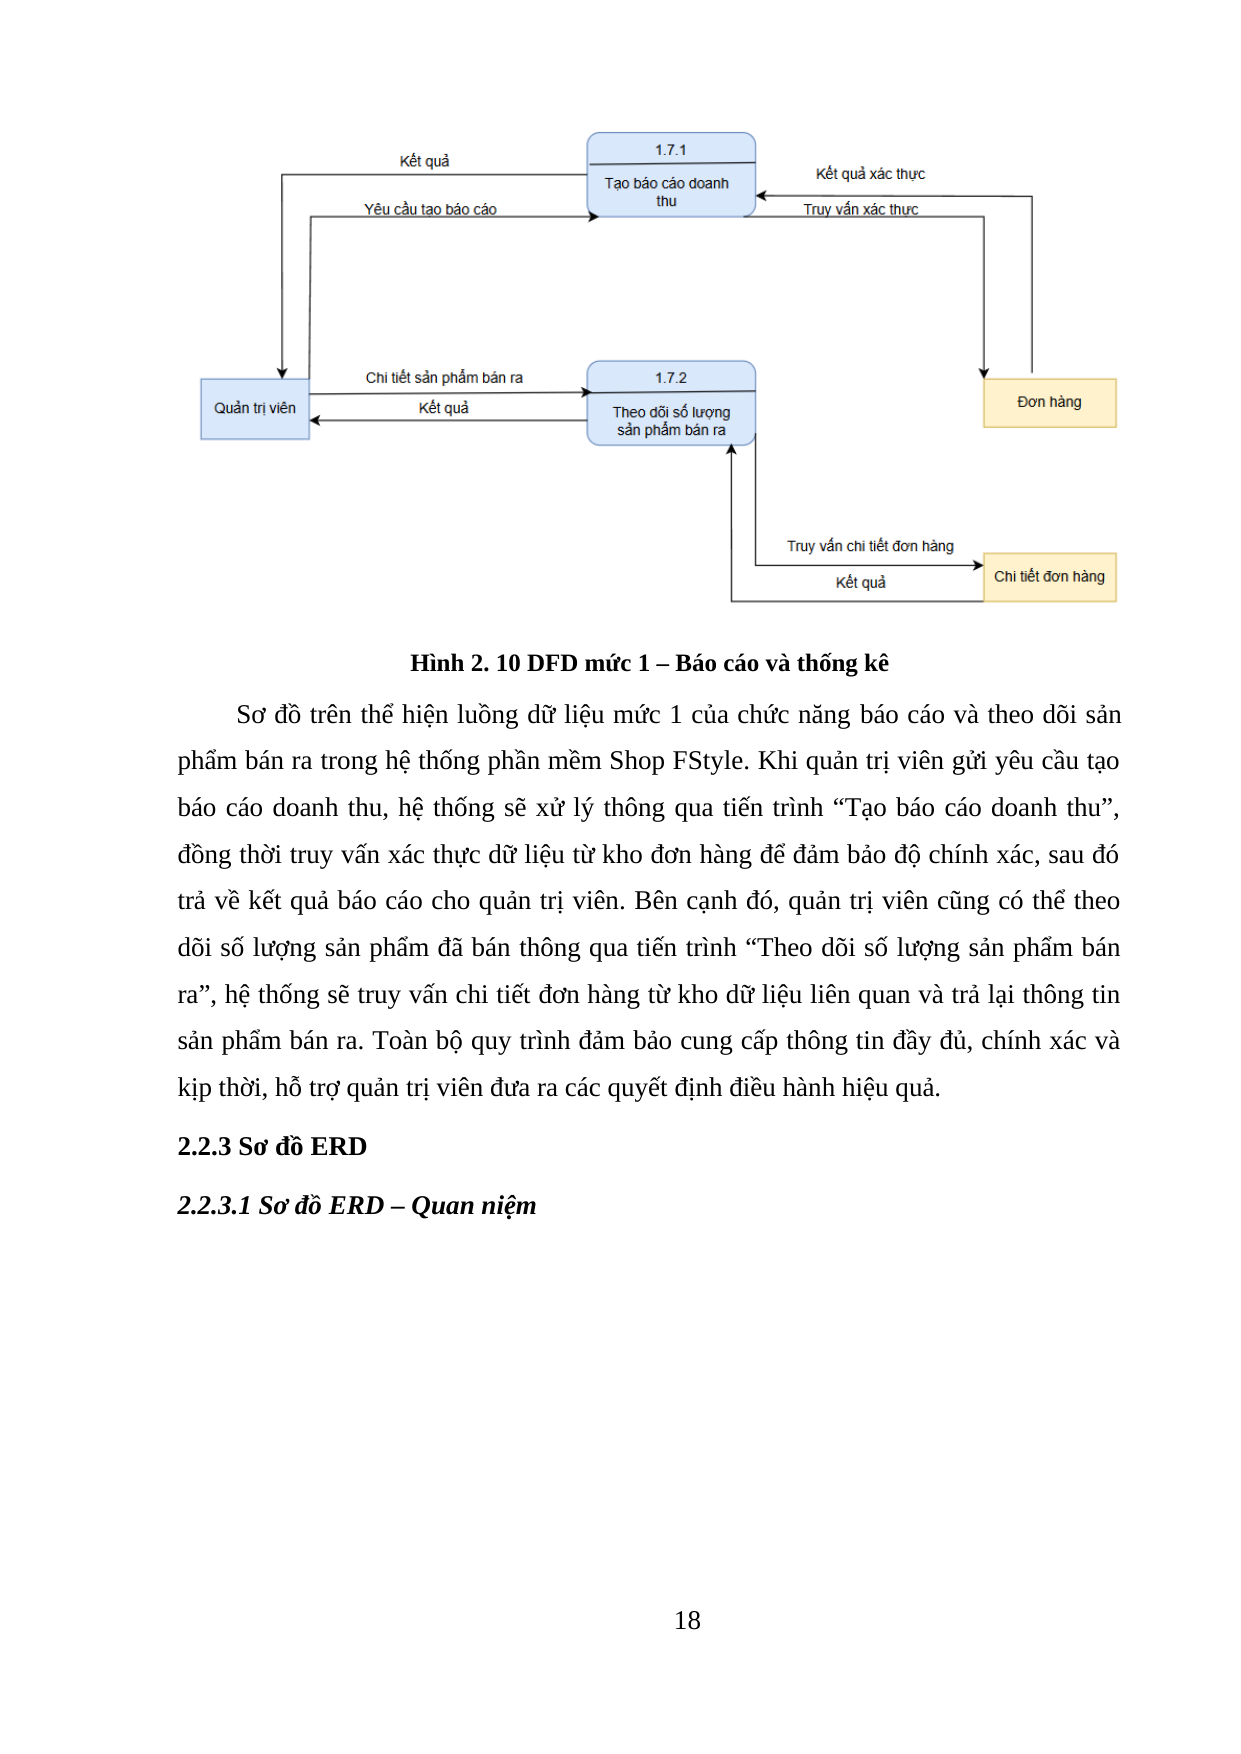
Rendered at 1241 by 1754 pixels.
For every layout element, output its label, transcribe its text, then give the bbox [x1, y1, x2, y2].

text 2.2.3 Sơ đồ ERD [177, 1130, 1122, 1161]
text Sơ đồ trên thể hiện luồng dữ liệu mức 1 của chức năng báo cáo và theo dõi sản phẩm bán ra trong hệ thống phần mềm Shop FStyle. Khi quản trị viên gửi yêu cầu tạo báo cáo doanh thu, hệ thống sẽ xử lý thông qua tiến trình “Tạo báo cáo doanh thu”, đồng thời truy vấn xác thực dữ liệu từ kho đơn hàng để đảm bảo độ chính xác, sau đó trả về kết quả báo cáo cho quản trị viên. Bên cạnh đó, quản trị viên cũng có thể theo dõi số lượng sản phẩm đã bán thông qua tiến trình “Theo dõi số lượng sản phẩm bán ra”, hệ thống sẽ truy vấn chi tiết đơn hàng từ kho dữ liệu liên quan và trả lại thông tin sản phẩm bán ra. Toàn bộ quy trình đảm bảo cung cấp thông tin đầy đủ, chính xác và kịp thời, hỗ trợ quản trị viên đưa ra các quyết định điều hành hiệu quả. [177, 698, 1122, 1102]
picture [182, 118, 1119, 621]
list 2.2.3.1 Sơ đồ ERD – Quan niệm [177, 1189, 1122, 1221]
